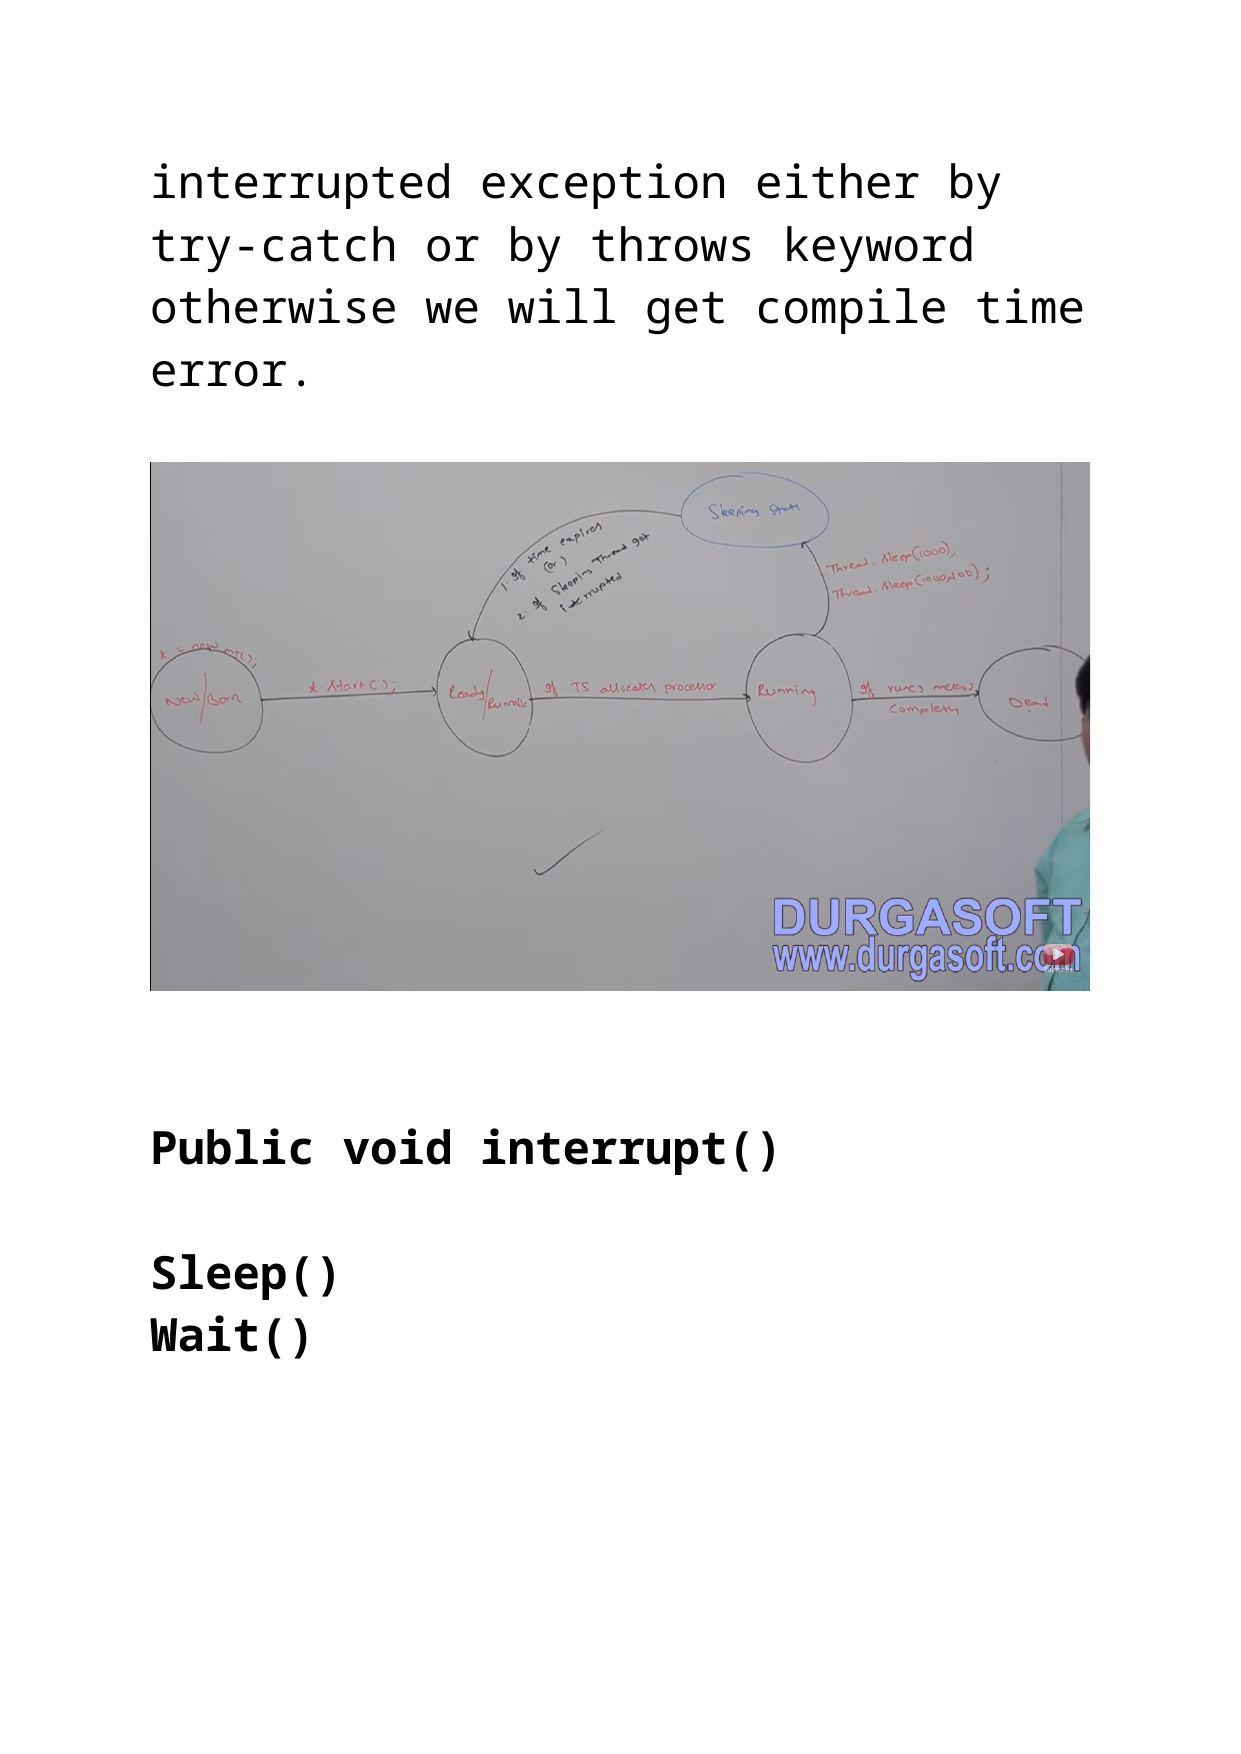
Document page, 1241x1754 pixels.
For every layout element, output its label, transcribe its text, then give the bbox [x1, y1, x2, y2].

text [150, 150, 1090, 399]
text Wait() [150, 1302, 1090, 1365]
picture [150, 462, 1091, 991]
text Sleep() [150, 1240, 1090, 1302]
text Public void interrupt() [150, 1115, 1090, 1178]
